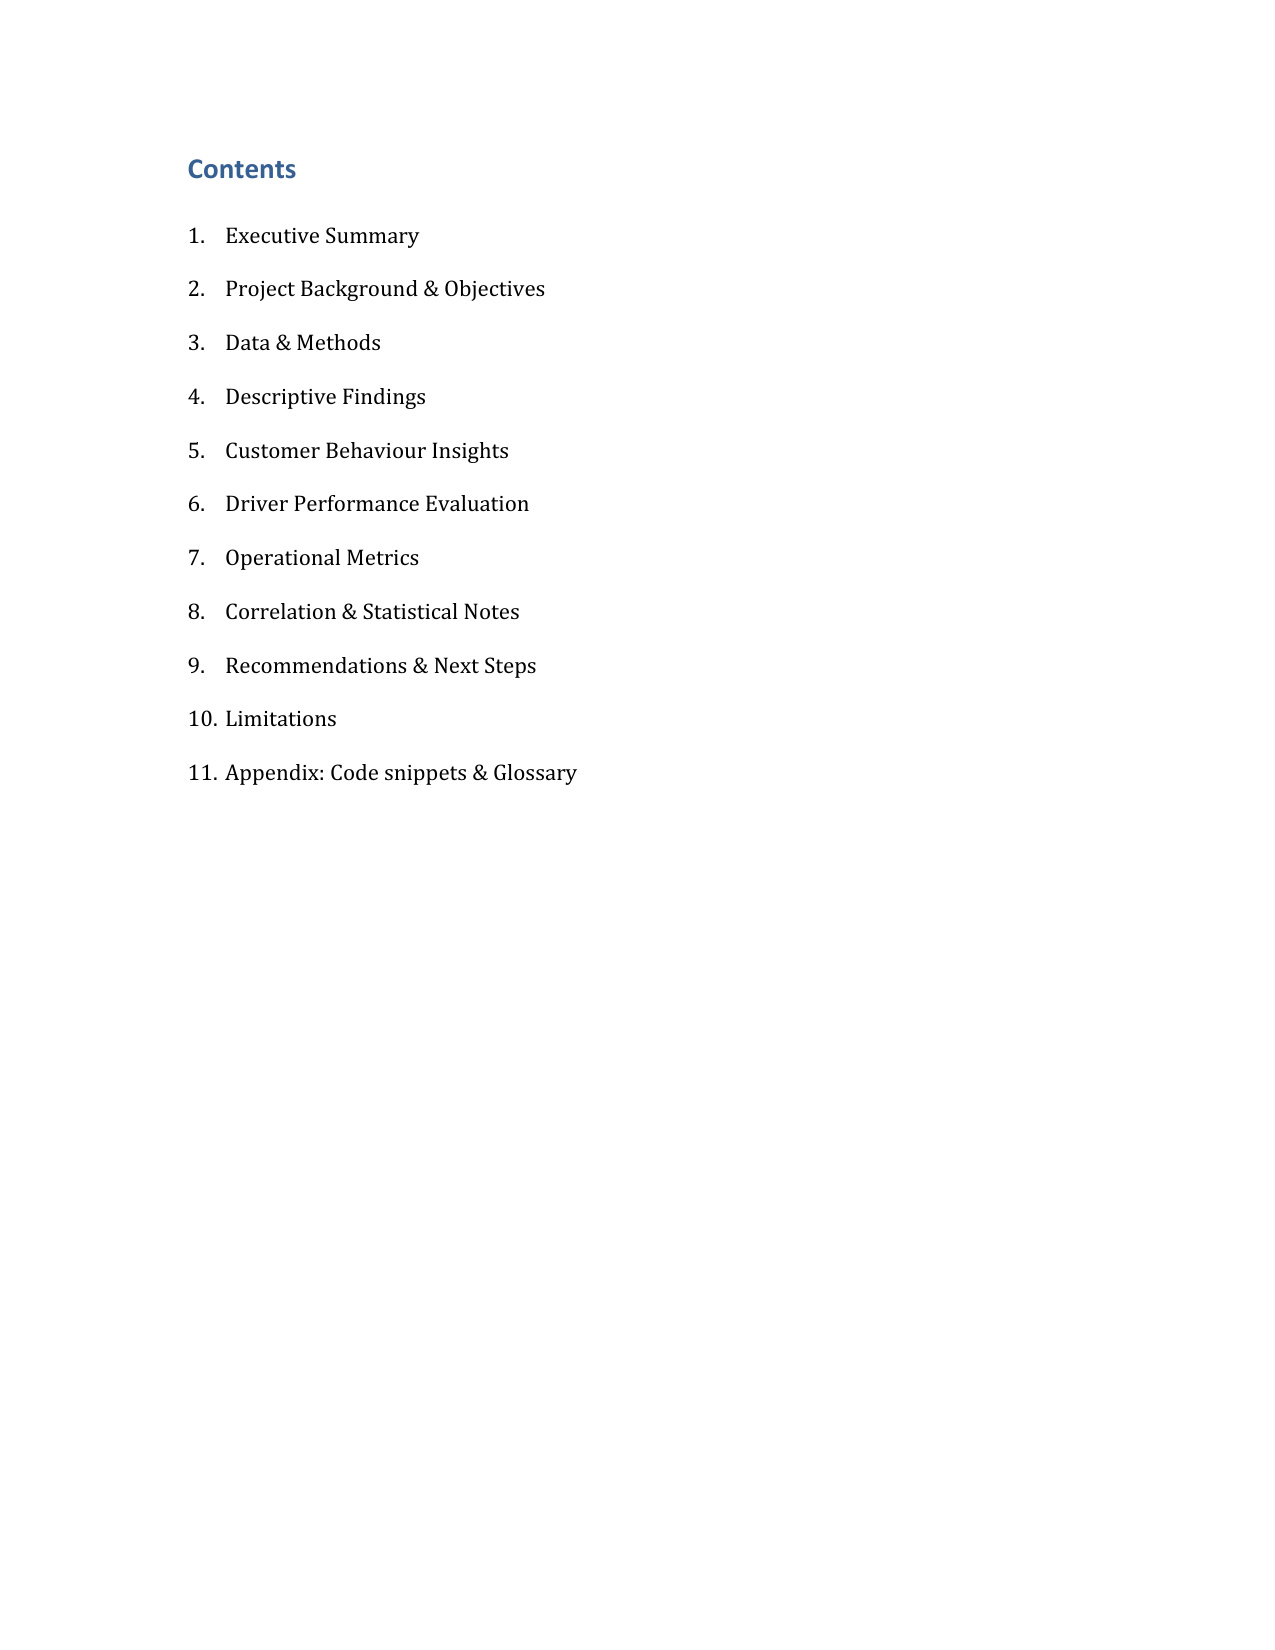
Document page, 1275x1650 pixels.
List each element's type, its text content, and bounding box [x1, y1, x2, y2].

list Executive Summary [187, 221, 1087, 248]
list Driver Performance Evaluation [187, 490, 1087, 517]
list Correlation & Statistical Notes [187, 597, 1087, 624]
list Descriptive Findings [187, 382, 1087, 409]
list Data & Methods [187, 329, 1087, 356]
list Appendix: Code snippets & Glossary [187, 759, 1087, 786]
list Customer Behaviour Insights [187, 436, 1087, 463]
subtitle Contents [187, 150, 1087, 186]
list Project Background & Objectives [187, 275, 1087, 302]
list Operational Metrics [187, 544, 1087, 571]
list Limitations [187, 705, 1087, 732]
list Recommendations & Next Steps [187, 651, 1087, 678]
